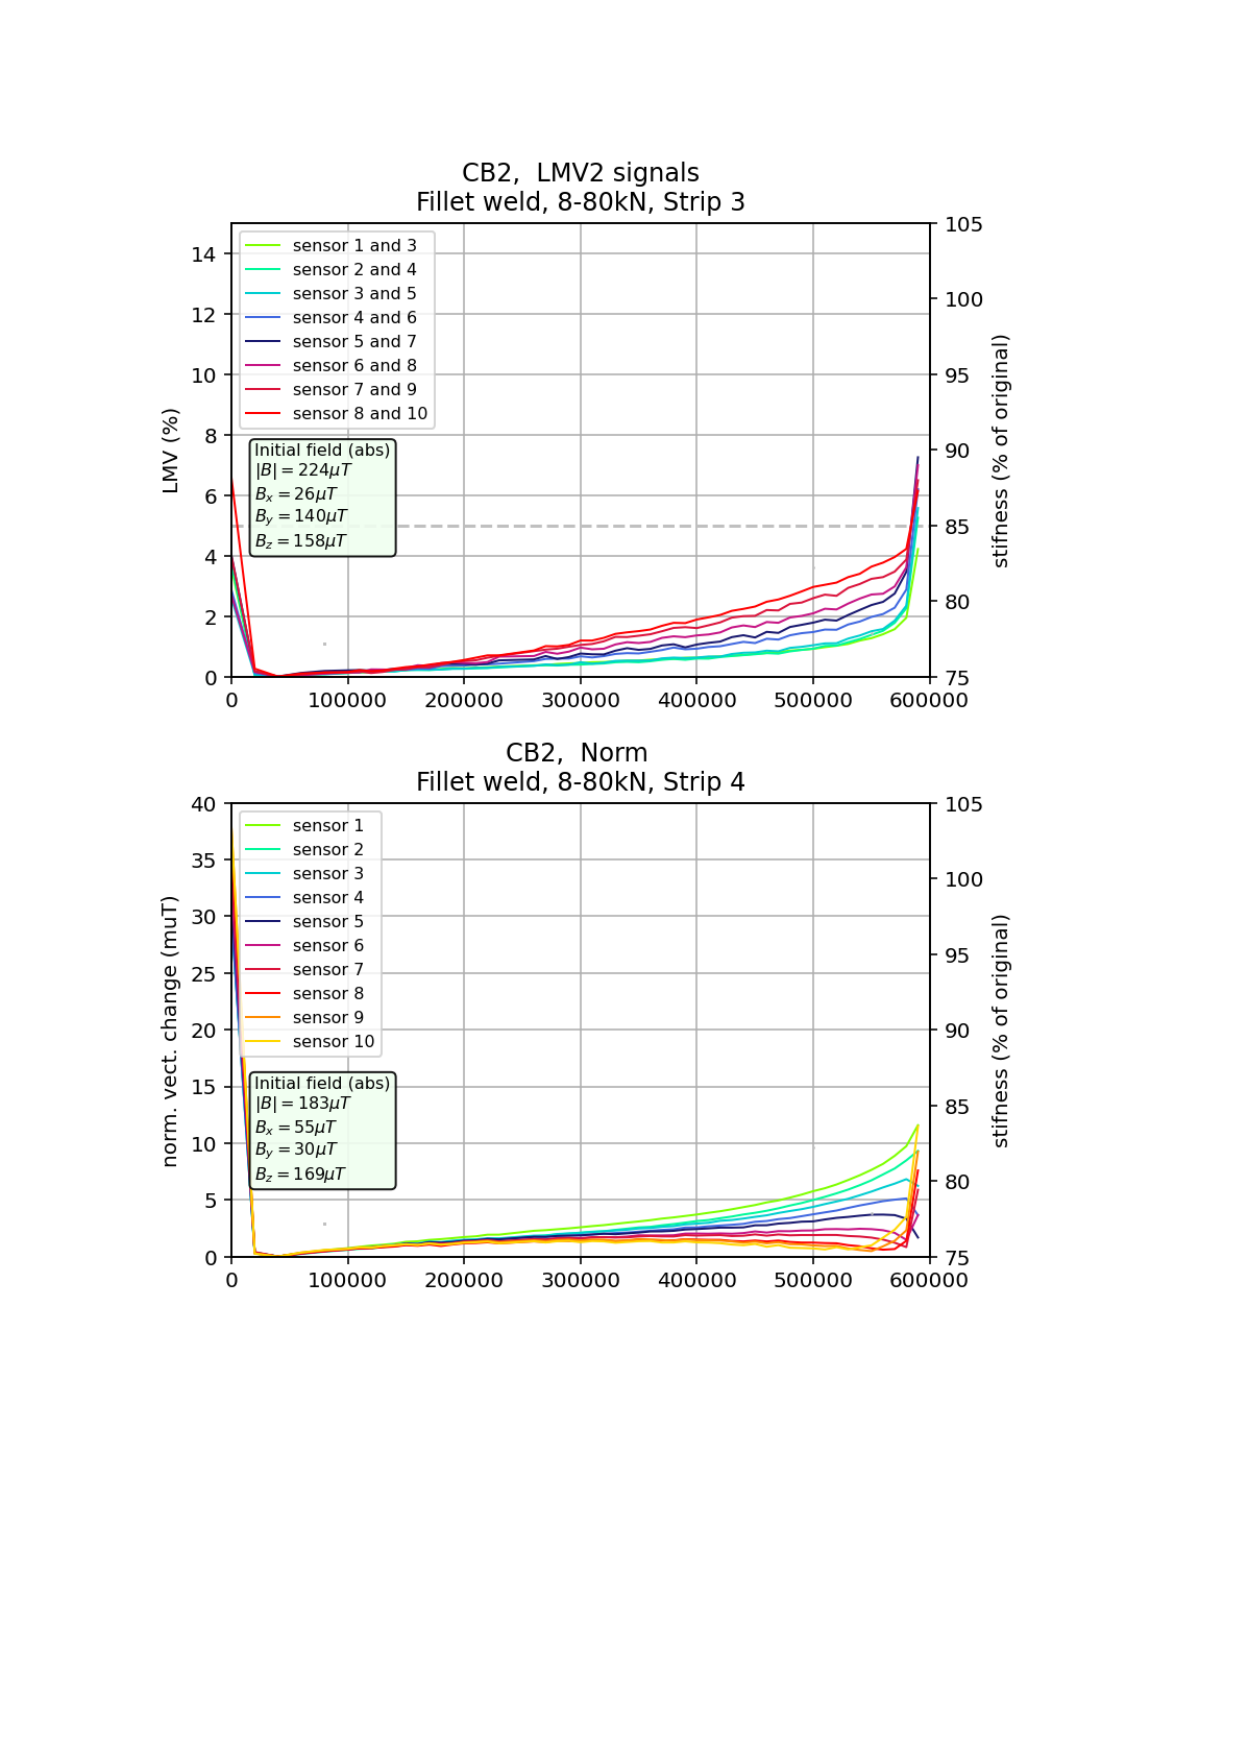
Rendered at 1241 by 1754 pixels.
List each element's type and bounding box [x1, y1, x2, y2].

picture [147, 727, 1027, 1306]
picture [147, 147, 1027, 726]
